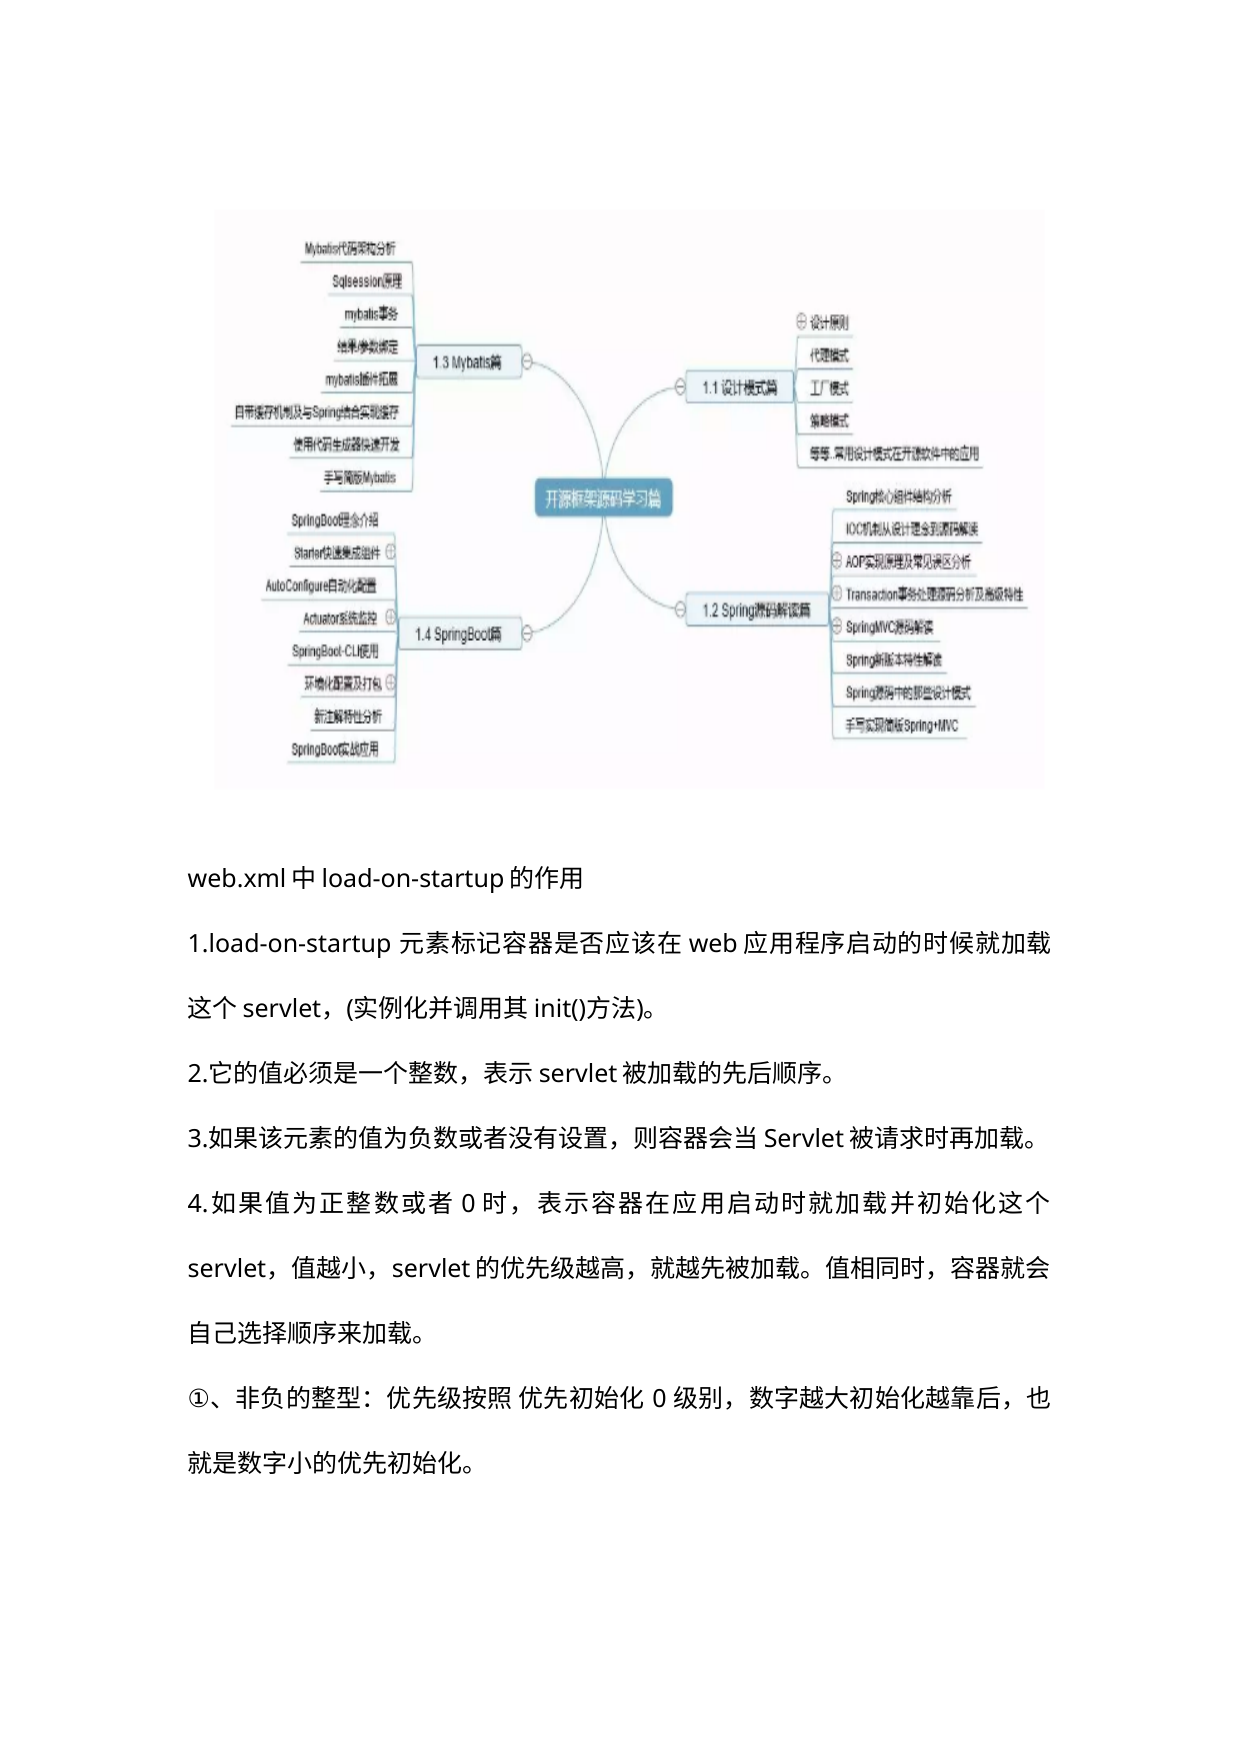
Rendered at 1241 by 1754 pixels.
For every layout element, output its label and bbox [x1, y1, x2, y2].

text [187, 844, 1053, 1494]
picture [187, 162, 1052, 799]
